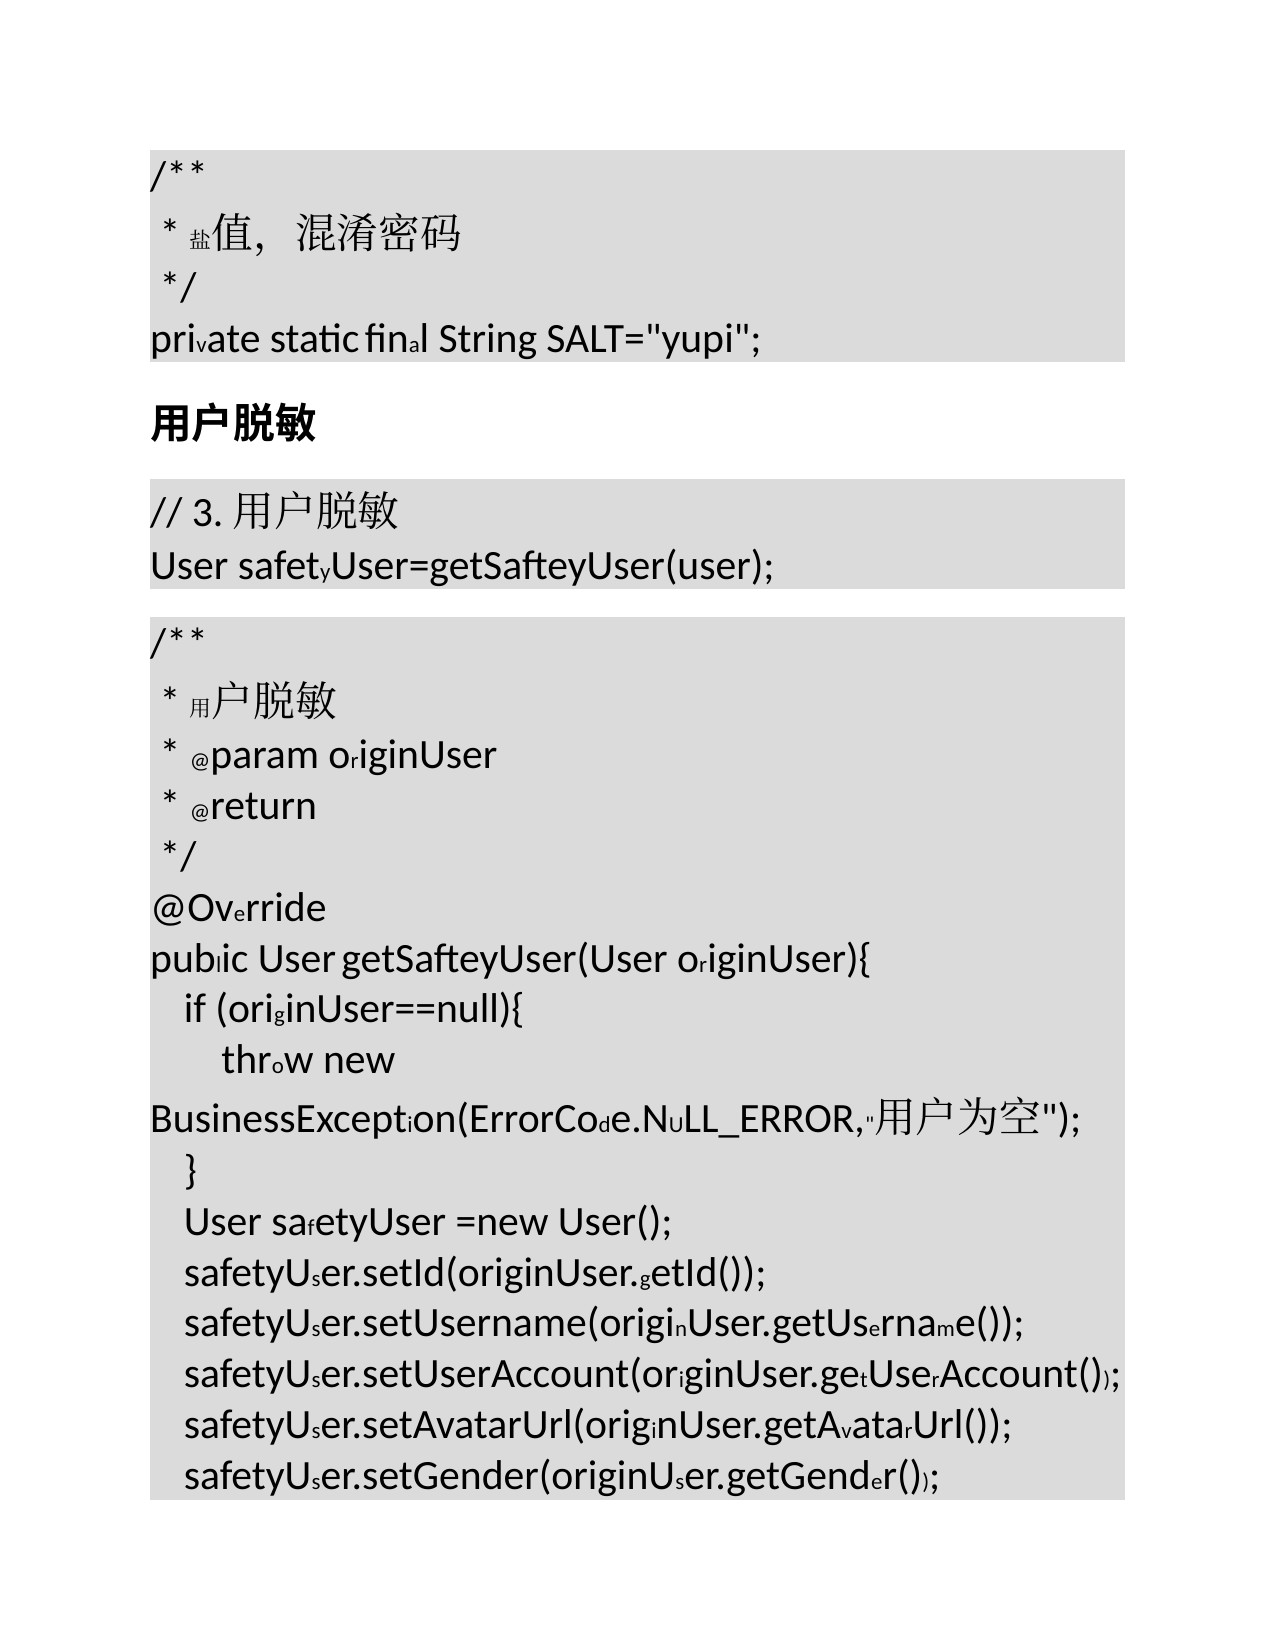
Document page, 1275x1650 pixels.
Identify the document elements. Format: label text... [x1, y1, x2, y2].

text * @param originUser [150, 728, 1125, 779]
text @Override [150, 881, 1125, 932]
text User safetyUser=getSafteyUser(user); [150, 539, 1125, 589]
text * 盐值，混淆密码 [150, 201, 1125, 261]
text safetyUser.setAvatarUrl(originUser.getAvatarUrl()); [150, 1398, 1125, 1449]
text * 用户脱敏 [150, 668, 1125, 728]
text throw new BusinessException(ErrorCode.NULL_ERROR,"用户为空"); [150, 1033, 1125, 1144]
text private static final String SALT="yupi"; [150, 312, 1125, 362]
text // 3. 用户脱敏 [150, 479, 1125, 539]
text User safetyUser =new User(); [150, 1195, 1125, 1246]
text } [150, 1144, 1125, 1195]
text safetyUser.setUsername(originUser.getUsername()); [150, 1296, 1125, 1347]
text public User getSafteyUser(User originUser){ [150, 932, 1125, 982]
text /** [150, 150, 1125, 201]
text */ [150, 830, 1125, 881]
text safetyUser.setUserAccount(originUser.getUserAccount()); [150, 1347, 1125, 1398]
text if (originUser==null){ [150, 982, 1125, 1033]
text * @return [150, 779, 1125, 830]
text safetyUser.setGender(originUser.getGender()); [150, 1449, 1125, 1500]
text safetyUser.setId(originUser.getId()); [150, 1246, 1125, 1296]
text /** [150, 617, 1125, 668]
text */ [150, 261, 1125, 312]
